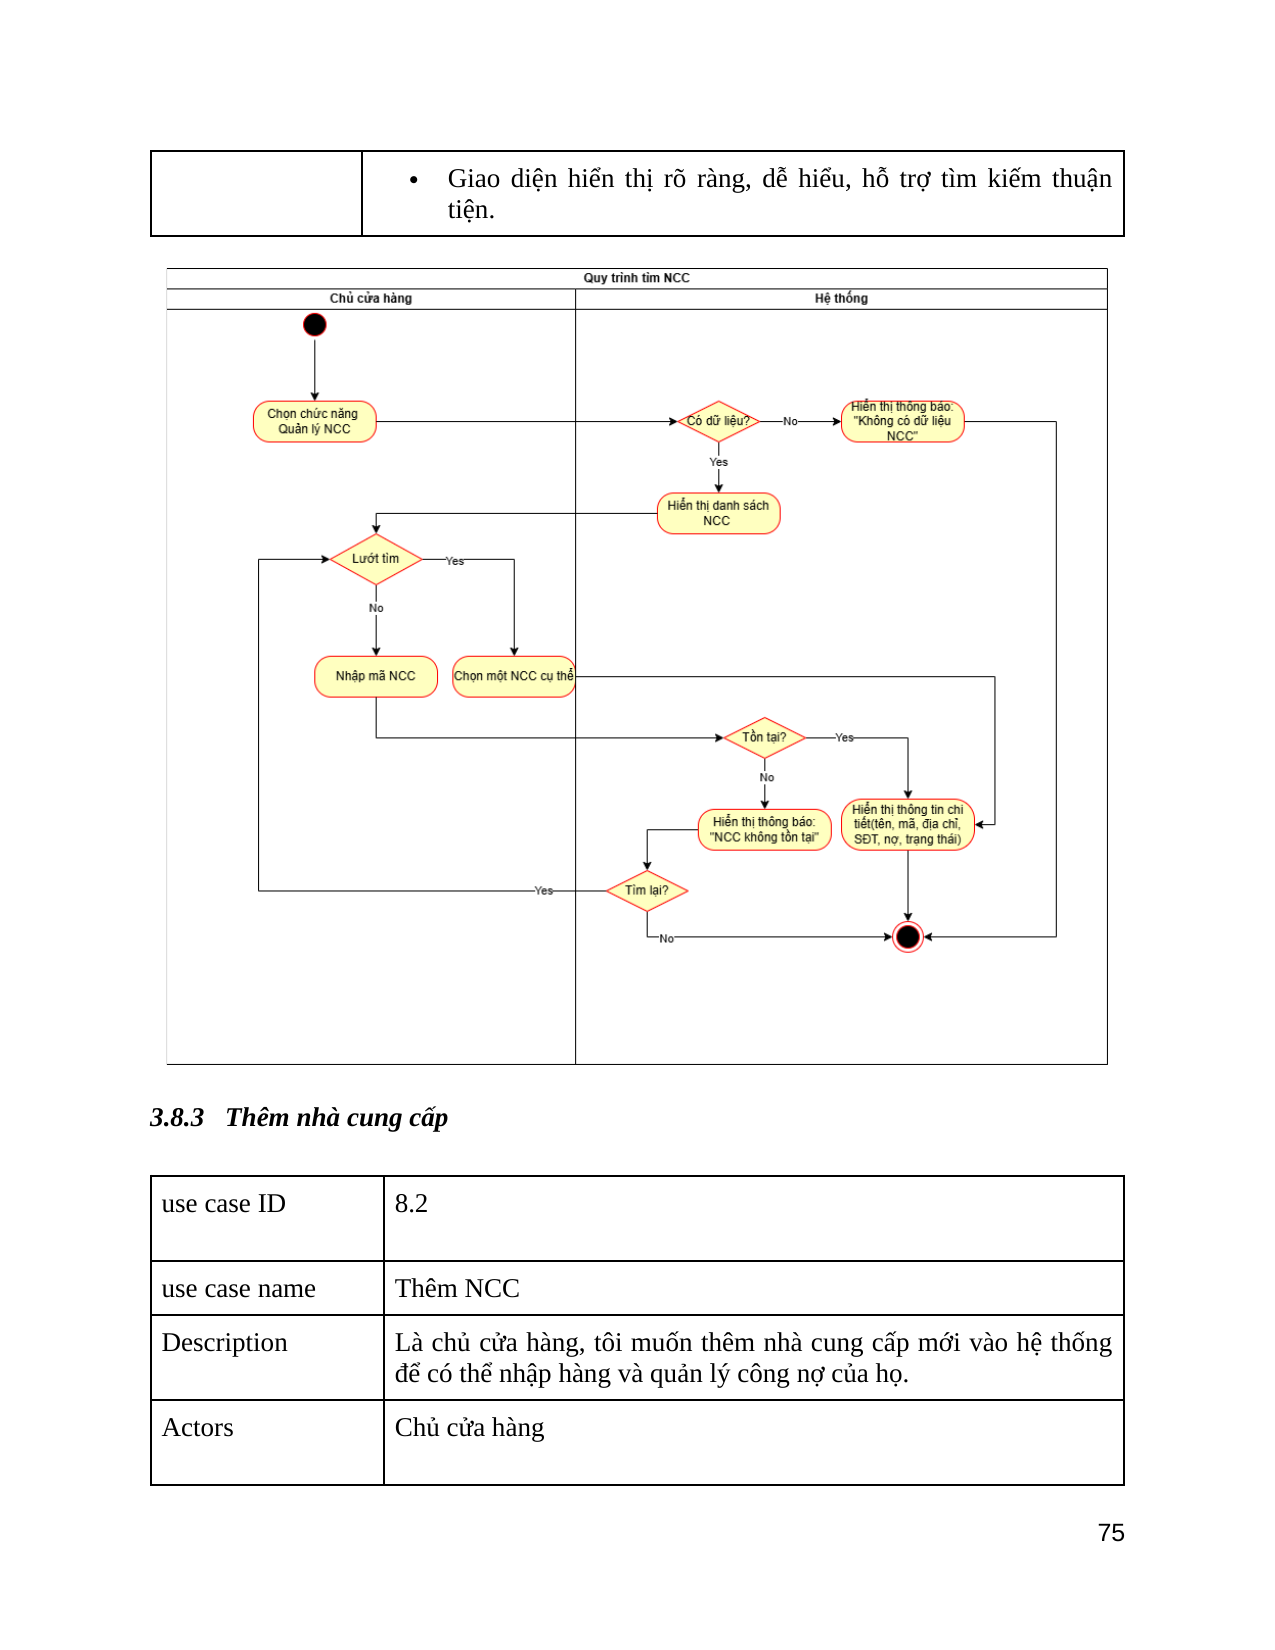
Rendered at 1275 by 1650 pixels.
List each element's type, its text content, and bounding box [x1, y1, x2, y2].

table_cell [152, 152, 361, 235]
picture [166, 268, 1109, 1066]
table_cell Thêm NCC [385, 1262, 1123, 1314]
table_cell Là chủ cửa hàng, tôi muốn thêm nhà cung cấp mới vào hệ thống để có thể nhập hàng và quản lý công nợ của họ. [385, 1316, 1123, 1399]
subtitle Thêm nhà cung cấp [150, 1101, 1125, 1132]
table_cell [363, 152, 1123, 235]
table_cell Description [152, 1316, 383, 1399]
table_cell Actors [152, 1401, 383, 1484]
table_cell Chủ cửa hàng [385, 1401, 1123, 1484]
table_cell use case name [152, 1262, 383, 1314]
table_header use case ID [152, 1177, 383, 1260]
table_header 8.2 [385, 1177, 1123, 1260]
